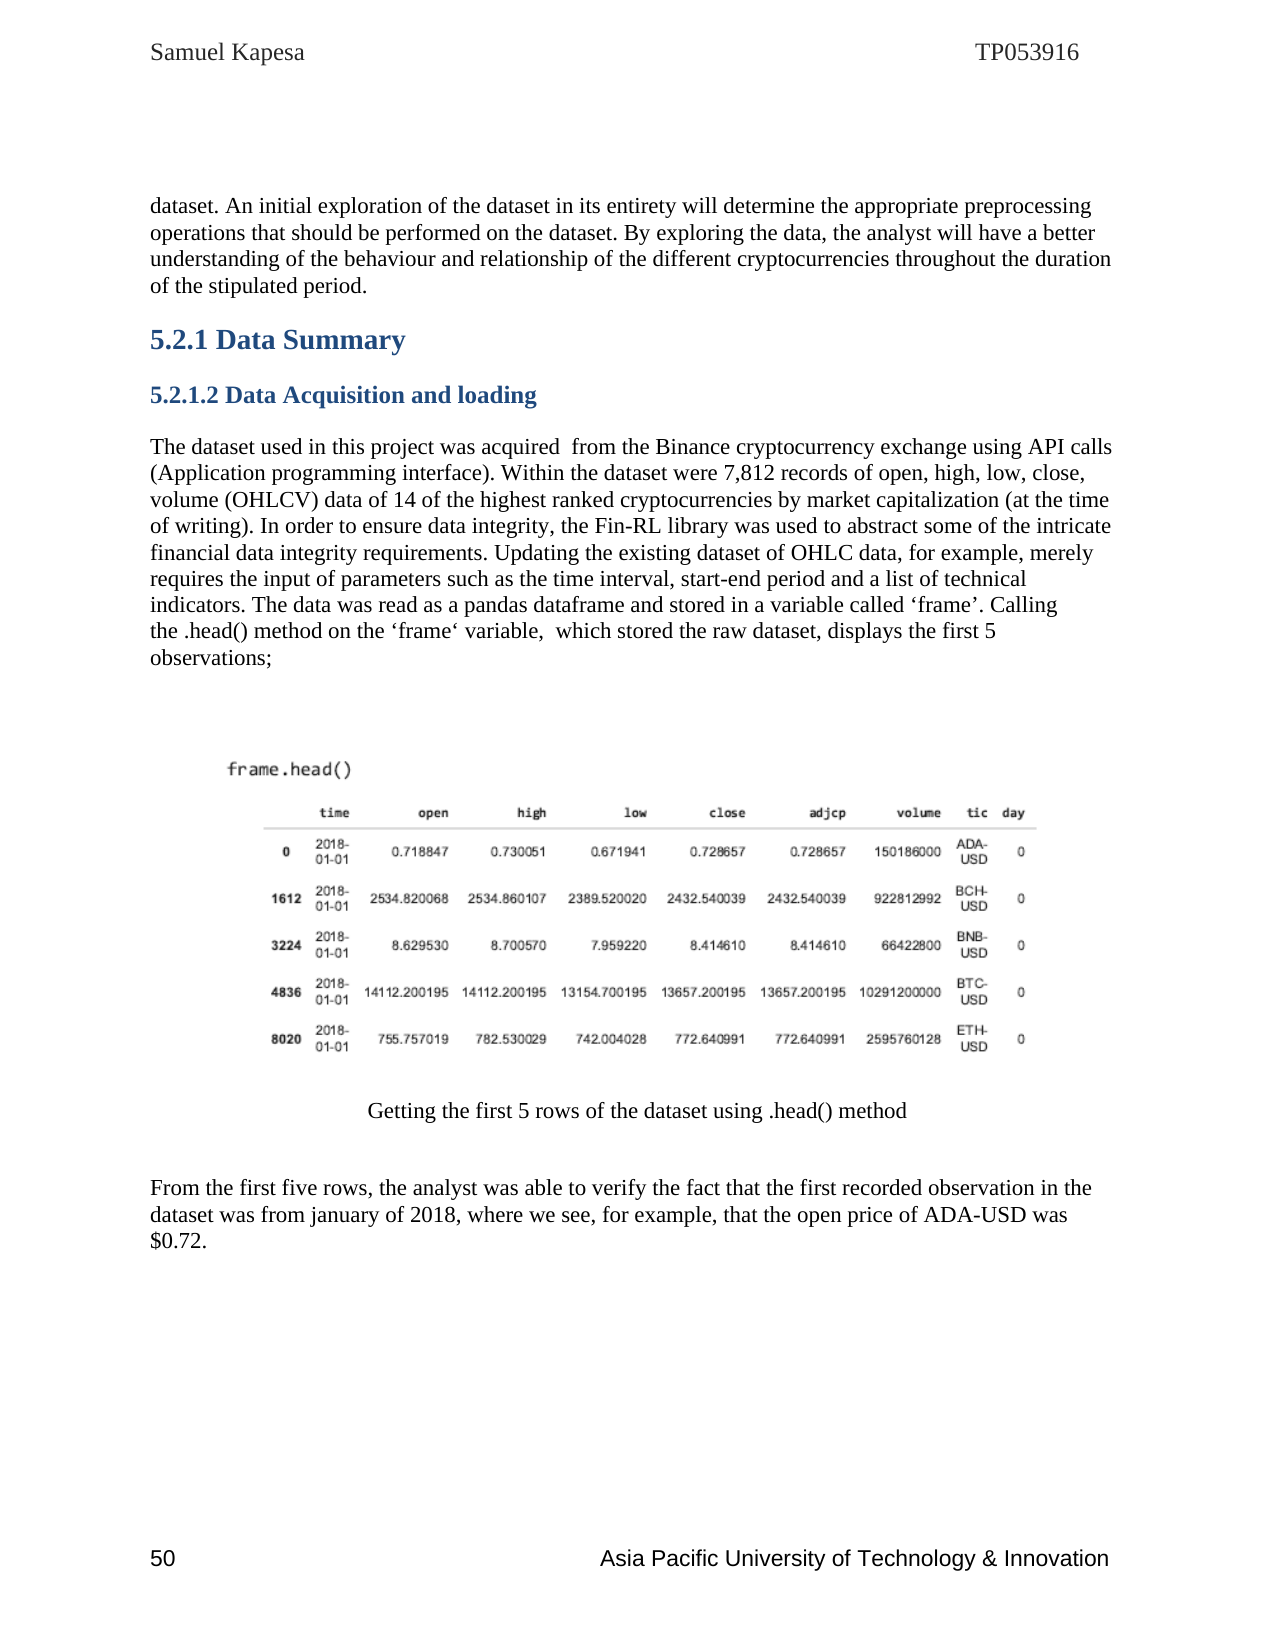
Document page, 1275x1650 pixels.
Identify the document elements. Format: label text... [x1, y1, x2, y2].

text The dataset used in this project was acquired from the Binance cryptocurrency exchange using API calls (Application programming interface). Within the dataset were 7,812 records of open, high, low, close, volume (OHLCV) data of 14 of the highest ranked cryptocurrencies by market capitalization (at the time of writing). In order to ensure data integrity, the Fin-RL library was used to abstract some of the intricate financial data integrity requirements. Updating the existing dataset of OHLC data, for example, merely requires the input of parameters such as the time interval, start-end period and a list of technical indicators. The data was read as a pandas dataframe and stored in a variable called ‘frame’. Calling the .head() method on the ‘frame‘ variable, which stored the raw dataset, displays the first 5 observations; [150, 433, 1125, 670]
subtitle 5.2.1.2 Data Acquisition and loading [150, 380, 1125, 409]
text From the first five rows, the analyst was able to verify the fact that the first recorded observation in the dataset was from january of 2018, where we see, for example, that the open price of ADA-USD was $0.72. [150, 1174, 1125, 1253]
picture [218, 745, 1057, 1073]
text Getting the first 5 rows of the dataset using .head() method [150, 1097, 1125, 1124]
subtitle 5.2.1 Data Summary [150, 322, 1125, 356]
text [150, 193, 1125, 298]
